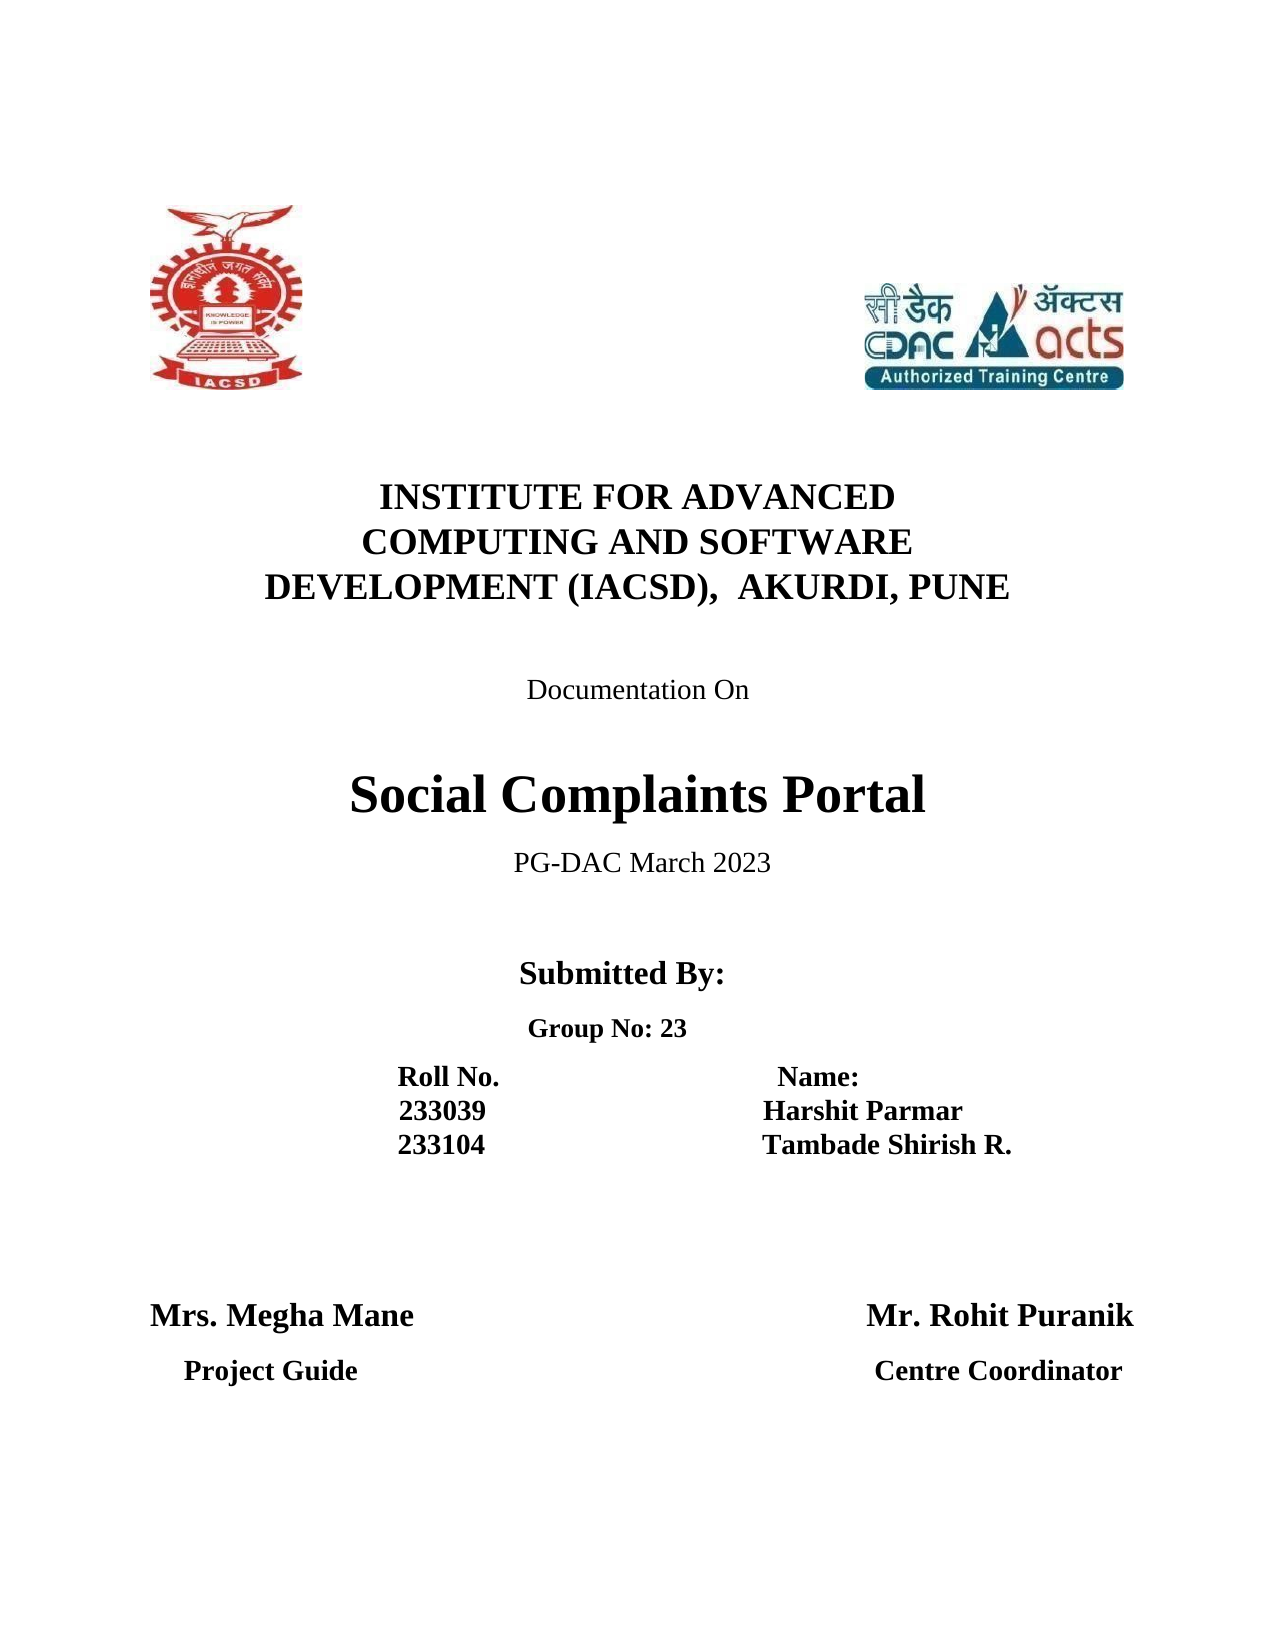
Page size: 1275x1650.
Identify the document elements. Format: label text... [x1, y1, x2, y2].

picture [150, 205, 303, 390]
text Documentation On [526, 672, 1235, 706]
text Roll No. Name: [397, 1059, 1235, 1093]
text 233104 Tambade Shirish R. [397, 1127, 1235, 1161]
text Project Guide Centre Coordinator [184, 1353, 1235, 1387]
subtitle Submitted By: [519, 953, 1235, 991]
text PG-DAC March 2023 [513, 845, 1235, 879]
title Social Complaints Portal [256, 762, 1019, 824]
subtitle Mrs. Megha Mane Mr. Rohit Puranik [48, 1295, 1235, 1333]
text INSTITUTE FOR ADVANCED COMPUTING AND SOFTWARE DEVELOPMENT (IACSD), AKURDI, PUNE [256, 474, 1018, 608]
text 233039 Harshit Parmar [398, 1093, 1235, 1127]
picture [864, 283, 1124, 390]
text Group No: 23 [527, 1012, 1235, 1043]
